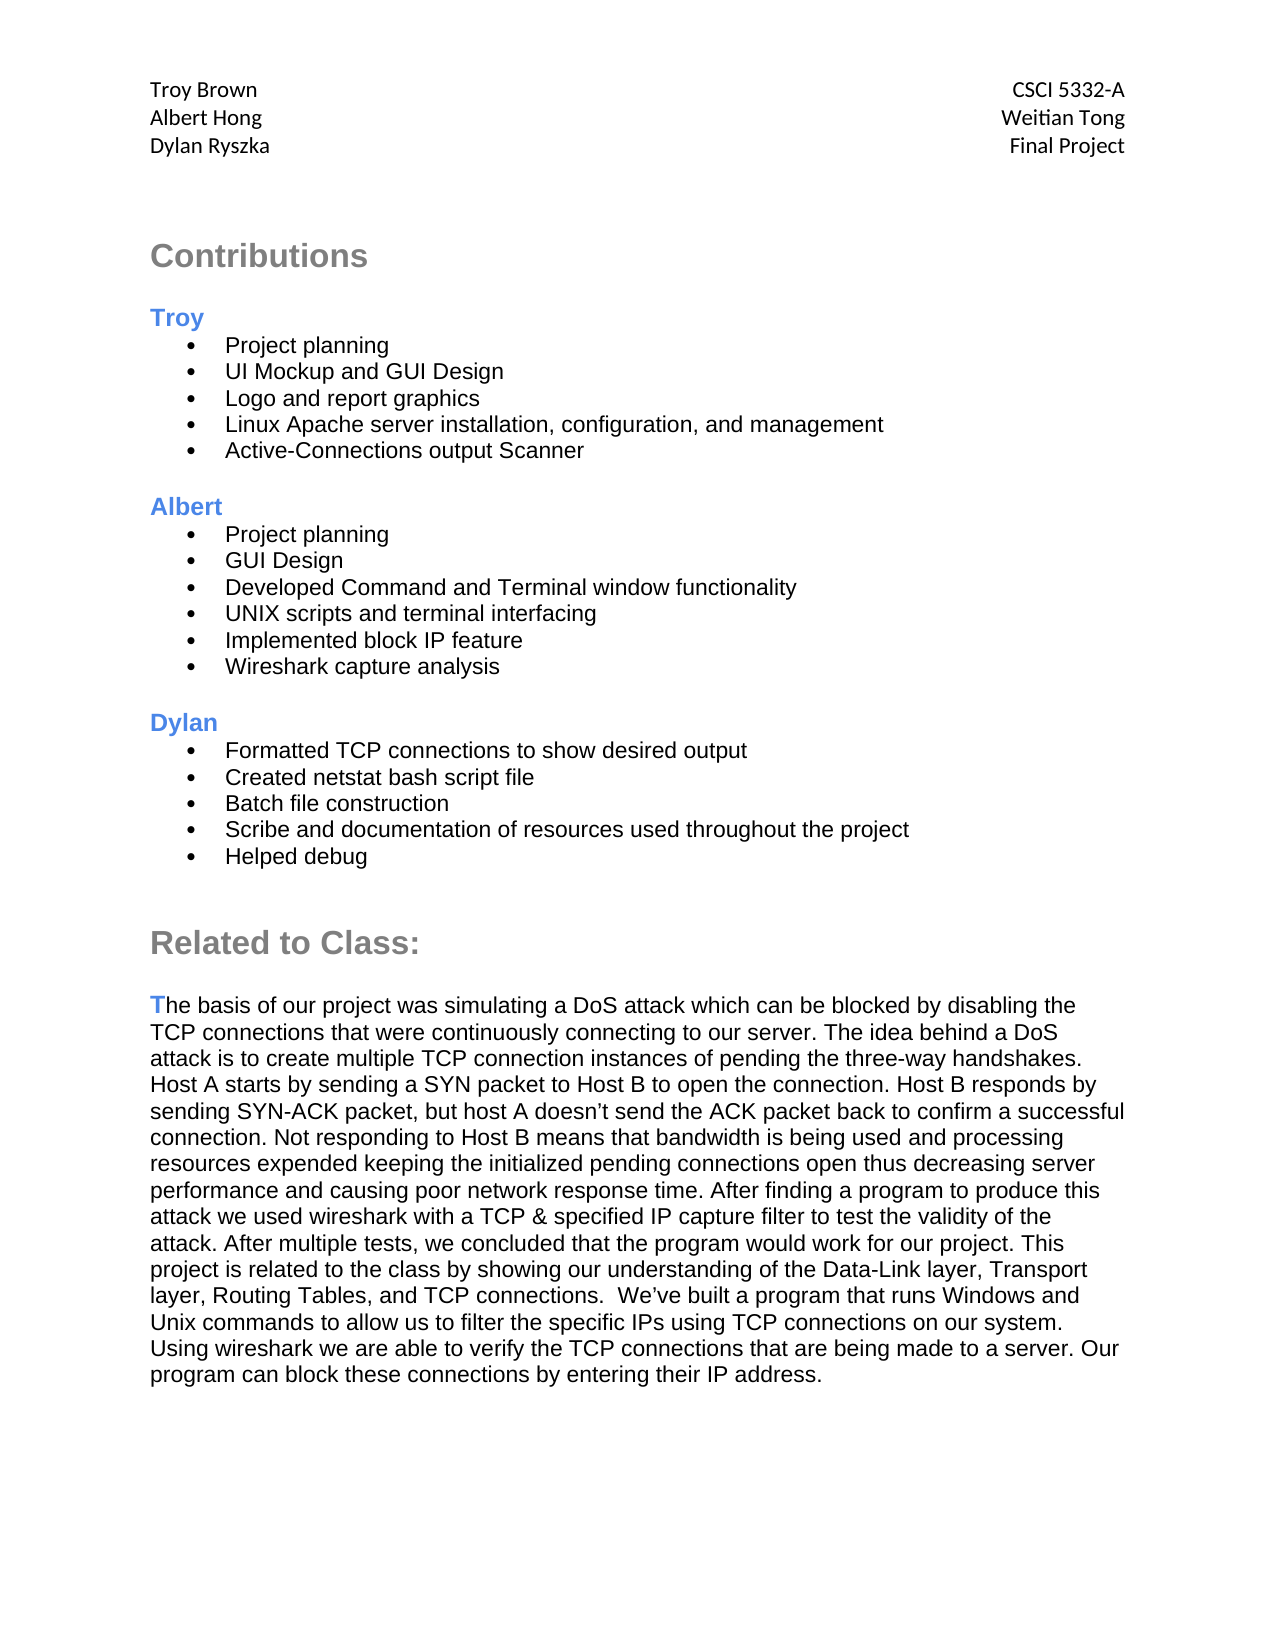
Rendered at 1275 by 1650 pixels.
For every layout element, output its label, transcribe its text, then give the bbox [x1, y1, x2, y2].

list Project planning [187, 332, 1125, 358]
list GUI Design [187, 547, 1125, 574]
list Formatted TCP connections to show desired output [187, 737, 1125, 763]
list Batch file construction [187, 790, 1125, 816]
list Wireshark capture analysis [187, 653, 1125, 679]
text Related to Class: [150, 923, 1125, 961]
text Troy [150, 303, 1125, 332]
list Implemented block IP feature [187, 627, 1125, 653]
list Developed Command and Terminal window functionality [187, 574, 1125, 600]
list Created netstat bash script file [187, 763, 1125, 790]
text Albert [150, 492, 1125, 521]
list Logo and report graphics [187, 384, 1125, 411]
list Active-Connections output Scanner [187, 437, 1125, 464]
list Linux Apache server installation, configuration, and management [187, 411, 1125, 437]
list Helped debug [187, 843, 1125, 869]
list Scribe and documentation of resources used throughout the project [187, 816, 1125, 843]
list Project planning [187, 521, 1125, 547]
text Contributions [150, 236, 1125, 274]
text Dylan [150, 708, 1125, 737]
text The basis of our project was simulating a DoS attack which can be blocked by disabling the TCP connections that were continuously connecting to our server. The idea behind a DoS attack is to create multiple TCP connection instances of pending the three-way handshakes. Host A starts by sending a SYN packet to Host B to open the connection. Host B responds by sending SYN-ACK packet, but host A doesn’t send the ACK packet back to confirm a successful connection. Not responding to Host B means that bandwidth is being used and processing resources expended keeping the initialized pending connections open thus decreasing server performance and causing poor network response time. After finding a program to produce this attack we used wireshark with a TCP & specified IP capture filter to test the validity of the attack. After multiple tests, we concluded that the program would work for our project. This project is related to the class by showing our understanding of the Data-Link layer, Transport layer, Routing Tables, and TCP connections. We’ve built a program that runs Windows and Unix commands to allow us to filter the specific IPs using TCP connections on our system. Using wireshark we are able to verify the TCP connections that are being made to a server. Our program can block these connections by entering their IP address. [150, 990, 1125, 1388]
list UI Mockup and GUI Design [187, 358, 1125, 384]
list UNIX scripts and terminal interfacing [187, 600, 1125, 627]
